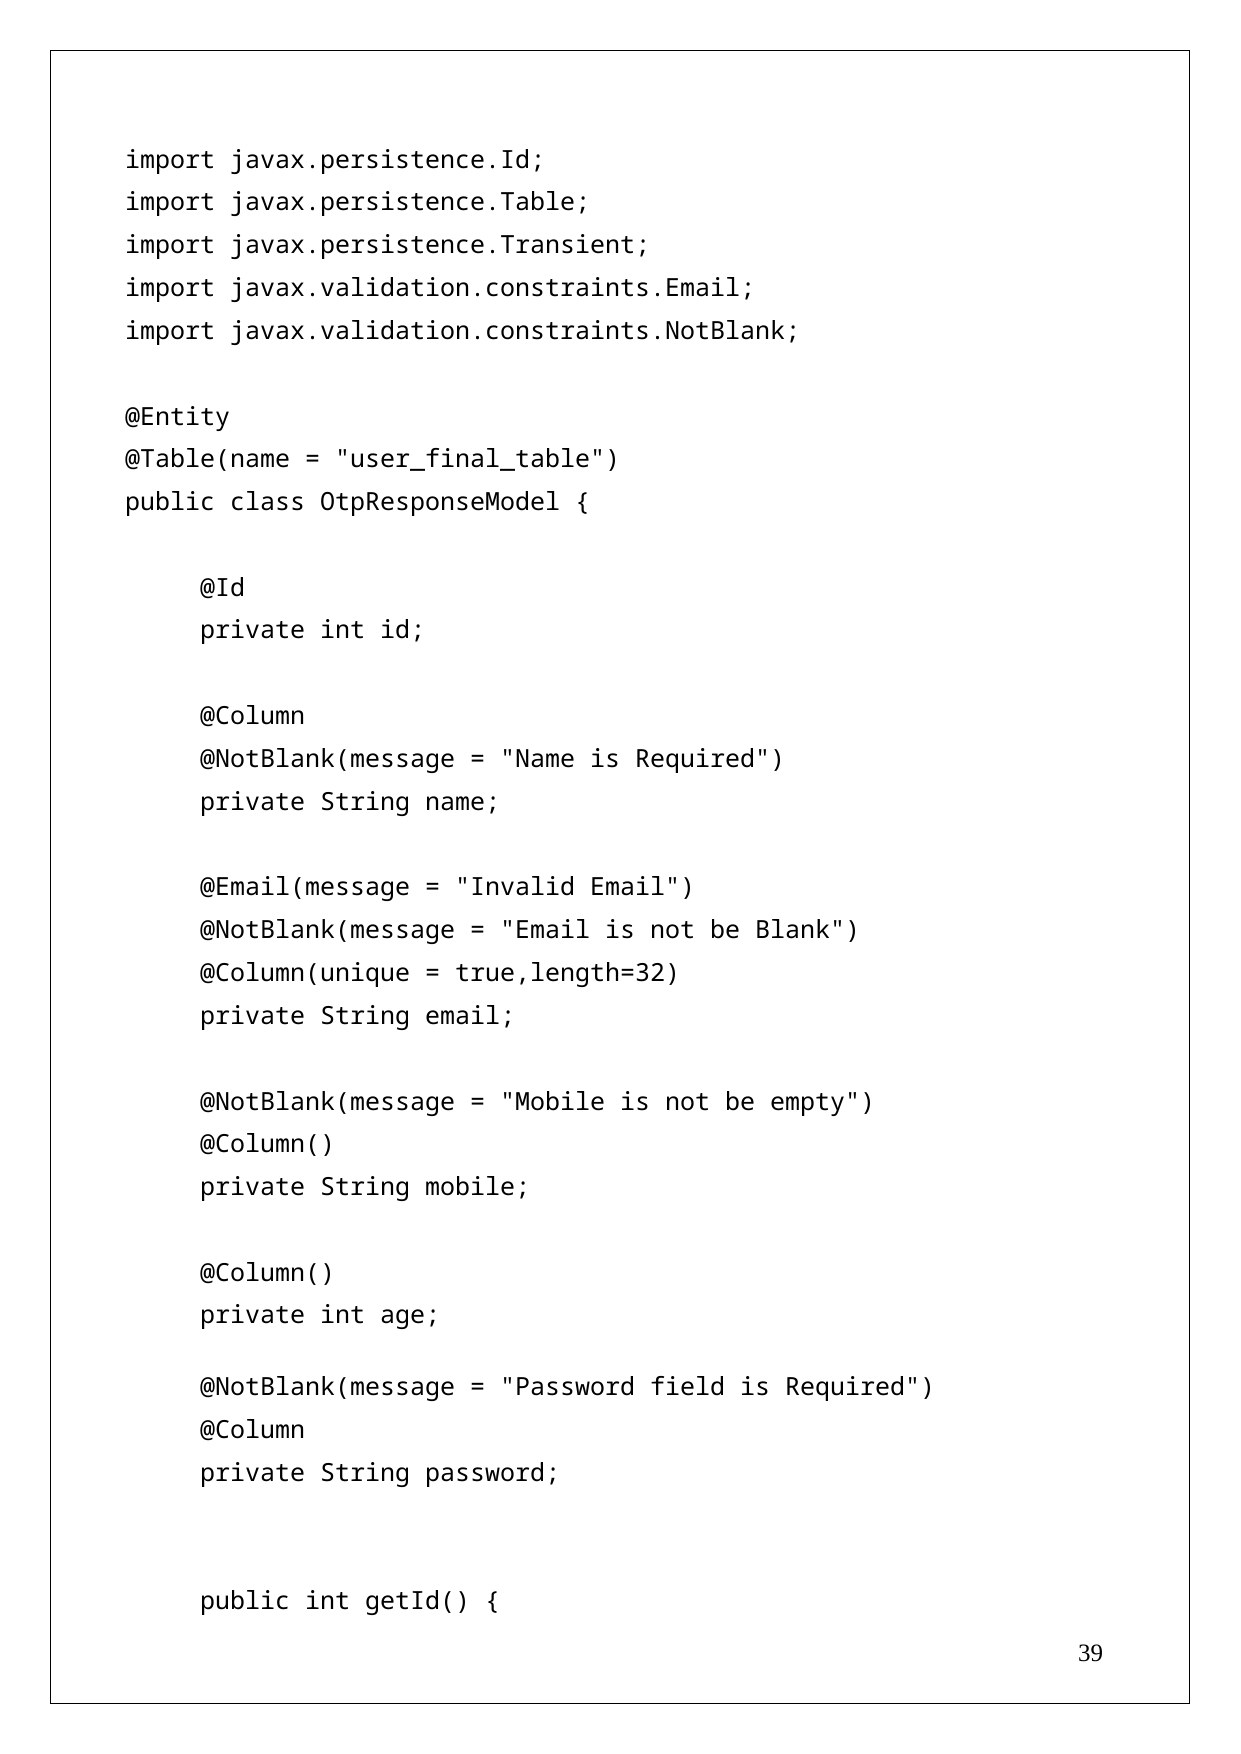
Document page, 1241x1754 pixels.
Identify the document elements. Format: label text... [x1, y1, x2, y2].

text @Column() [125, 1246, 1103, 1288]
text @Id [125, 561, 1103, 603]
text private String email; [125, 989, 1103, 1032]
text import javax.validation.constraints.NotBlank; [125, 304, 1103, 347]
text private int age; [125, 1288, 1103, 1331]
text private int id; [125, 603, 1103, 646]
text import javax.persistence.Table; [125, 175, 1103, 218]
text private String name; [125, 775, 1103, 817]
text @NotBlank(message = "Name is Required") [125, 732, 1103, 775]
text @Table(name = "user_final_table") [125, 432, 1103, 475]
text private String password; [125, 1446, 1103, 1488]
text @Column() [125, 1117, 1103, 1160]
text import javax.persistence.Id; [125, 132, 1103, 175]
text @Email(message = "Invalid Email") [125, 860, 1103, 903]
text import javax.validation.constraints.Email; [125, 261, 1103, 304]
text public class OtpResponseModel { [125, 475, 1103, 518]
text @Column [125, 1403, 1103, 1446]
text @NotBlank(message = "Password field is Required") [125, 1360, 1103, 1403]
text import javax.persistence.Transient; [125, 218, 1103, 261]
text @Entity [125, 389, 1103, 432]
text @NotBlank(message = "Mobile is not be empty") [125, 1074, 1103, 1117]
text @Column(unique = true,length=32) [125, 946, 1103, 989]
text private String mobile; [125, 1160, 1103, 1203]
text @Column [125, 689, 1103, 732]
text public int getId() { [125, 1574, 1103, 1617]
text @NotBlank(message = "Email is not be Blank") [125, 903, 1103, 946]
